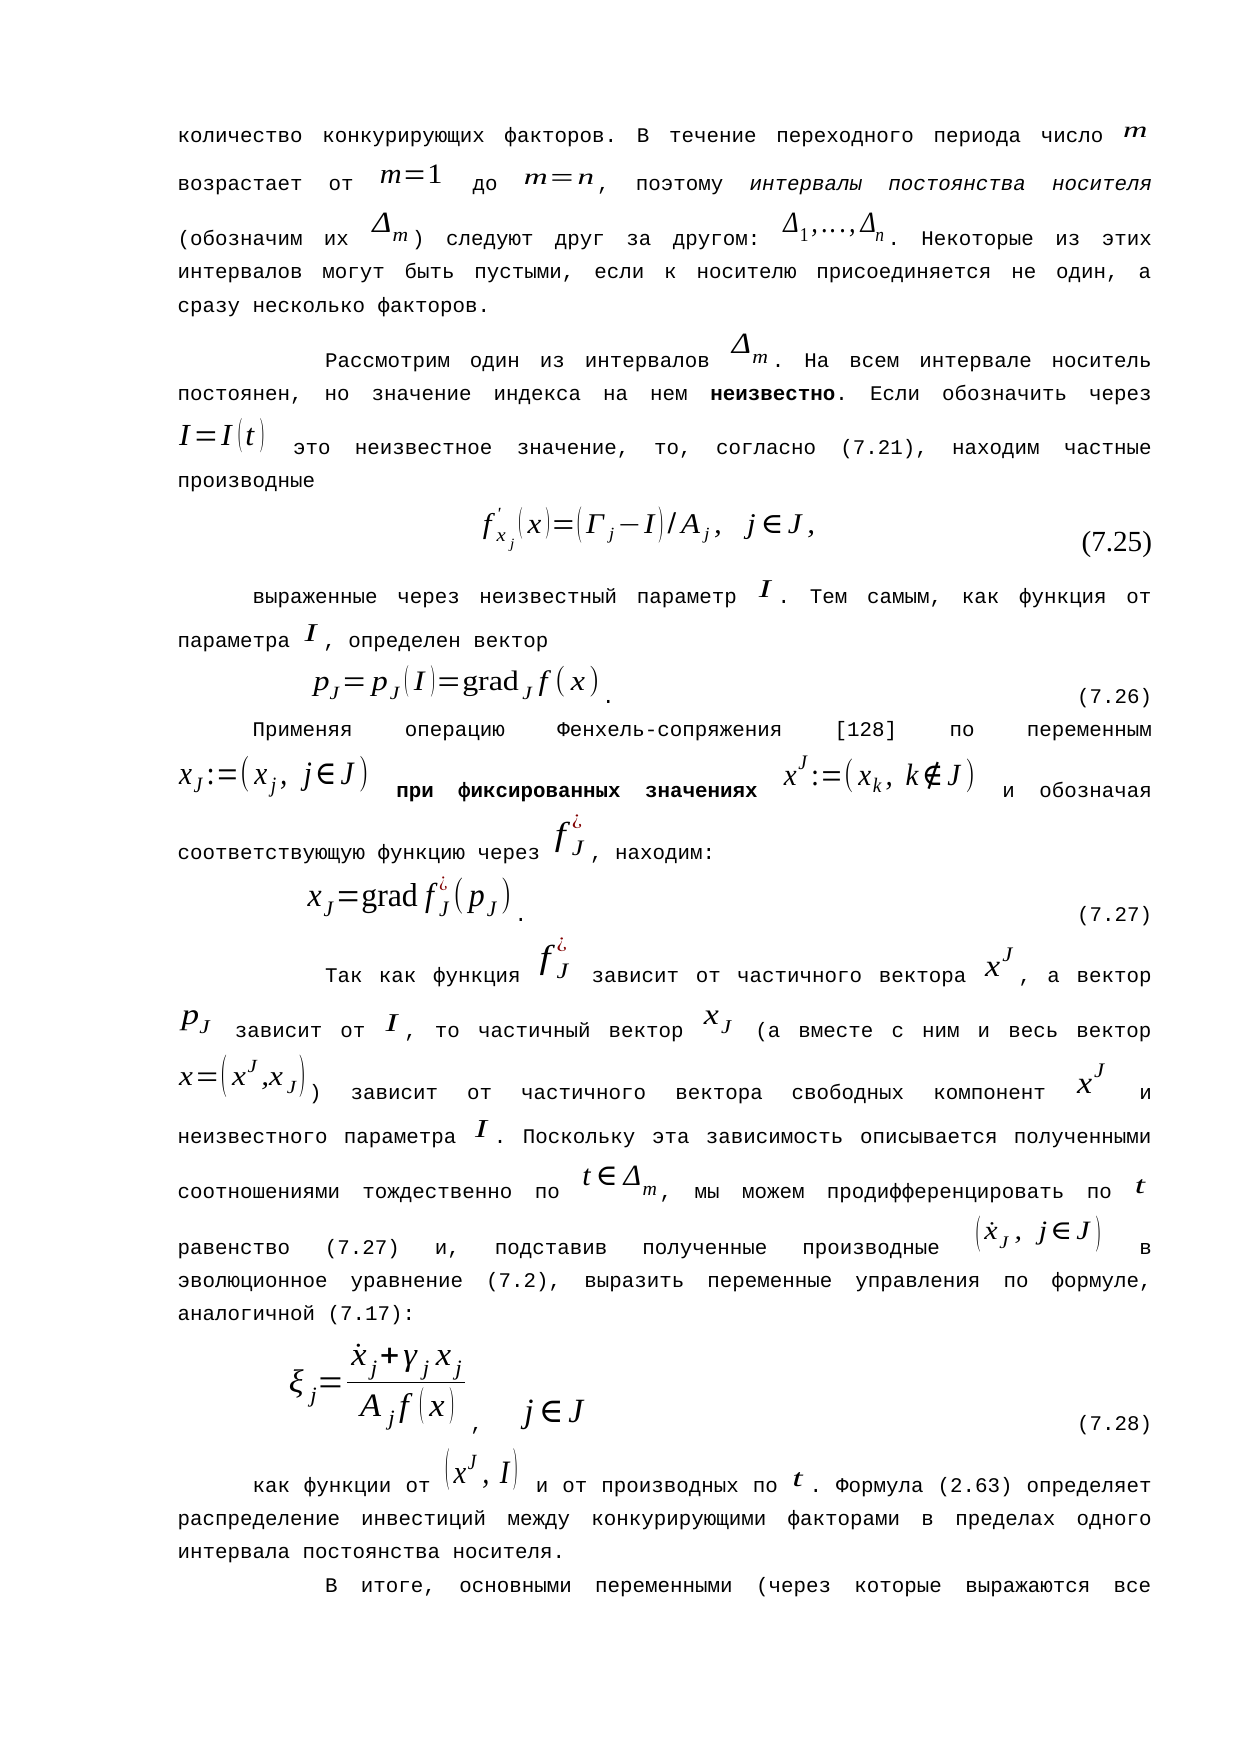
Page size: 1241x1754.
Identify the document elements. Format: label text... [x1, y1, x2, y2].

text , (7.28) [177, 1337, 1152, 1437]
text как функции от и от производных по . Формула (2.63) определяет распределение инвестиций между конкурирующими факторами в пределах одного интервала постоянства носителя. [177, 1447, 1152, 1565]
text выраженные через неизвестный параметр . Тем самым, как функция от параметра , определен вектор [177, 575, 1152, 654]
text (7.25) [177, 503, 1152, 558]
text . (7.26) [177, 664, 1152, 709]
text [177, 118, 1152, 318]
text Рассмотрим один из интервалов . На всем интервале носитель постоянен, но значение индекса на нем неизвестно. Если обозначить через это неизвестное значение, то, согласно (7.21), находим частные производные [177, 328, 1152, 494]
text Применяя операцию Фенхель-сопряжения [128] по переменным при фиксированных значениях и обозначая соответствующую функцию через , находим: [177, 719, 1152, 866]
text . (7.27) [177, 875, 1152, 927]
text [177, 1575, 1152, 1598]
text Так как функция зависит от частичного вектора , а вектор зависит от , то частичный вектор (а вместе с ним и весь вектор ) зависит от частичного вектора свободных компонент и неизвестного параметра . Поскольку эта зависимость описывается полученными соотношениями тождественно по , мы можем продифференцировать по равенство (7.27) и, подставив полученные производные в эволюционное уравнение (7.2), выразить переменные управления по формуле, аналогичной (7.17): [177, 937, 1152, 1327]
